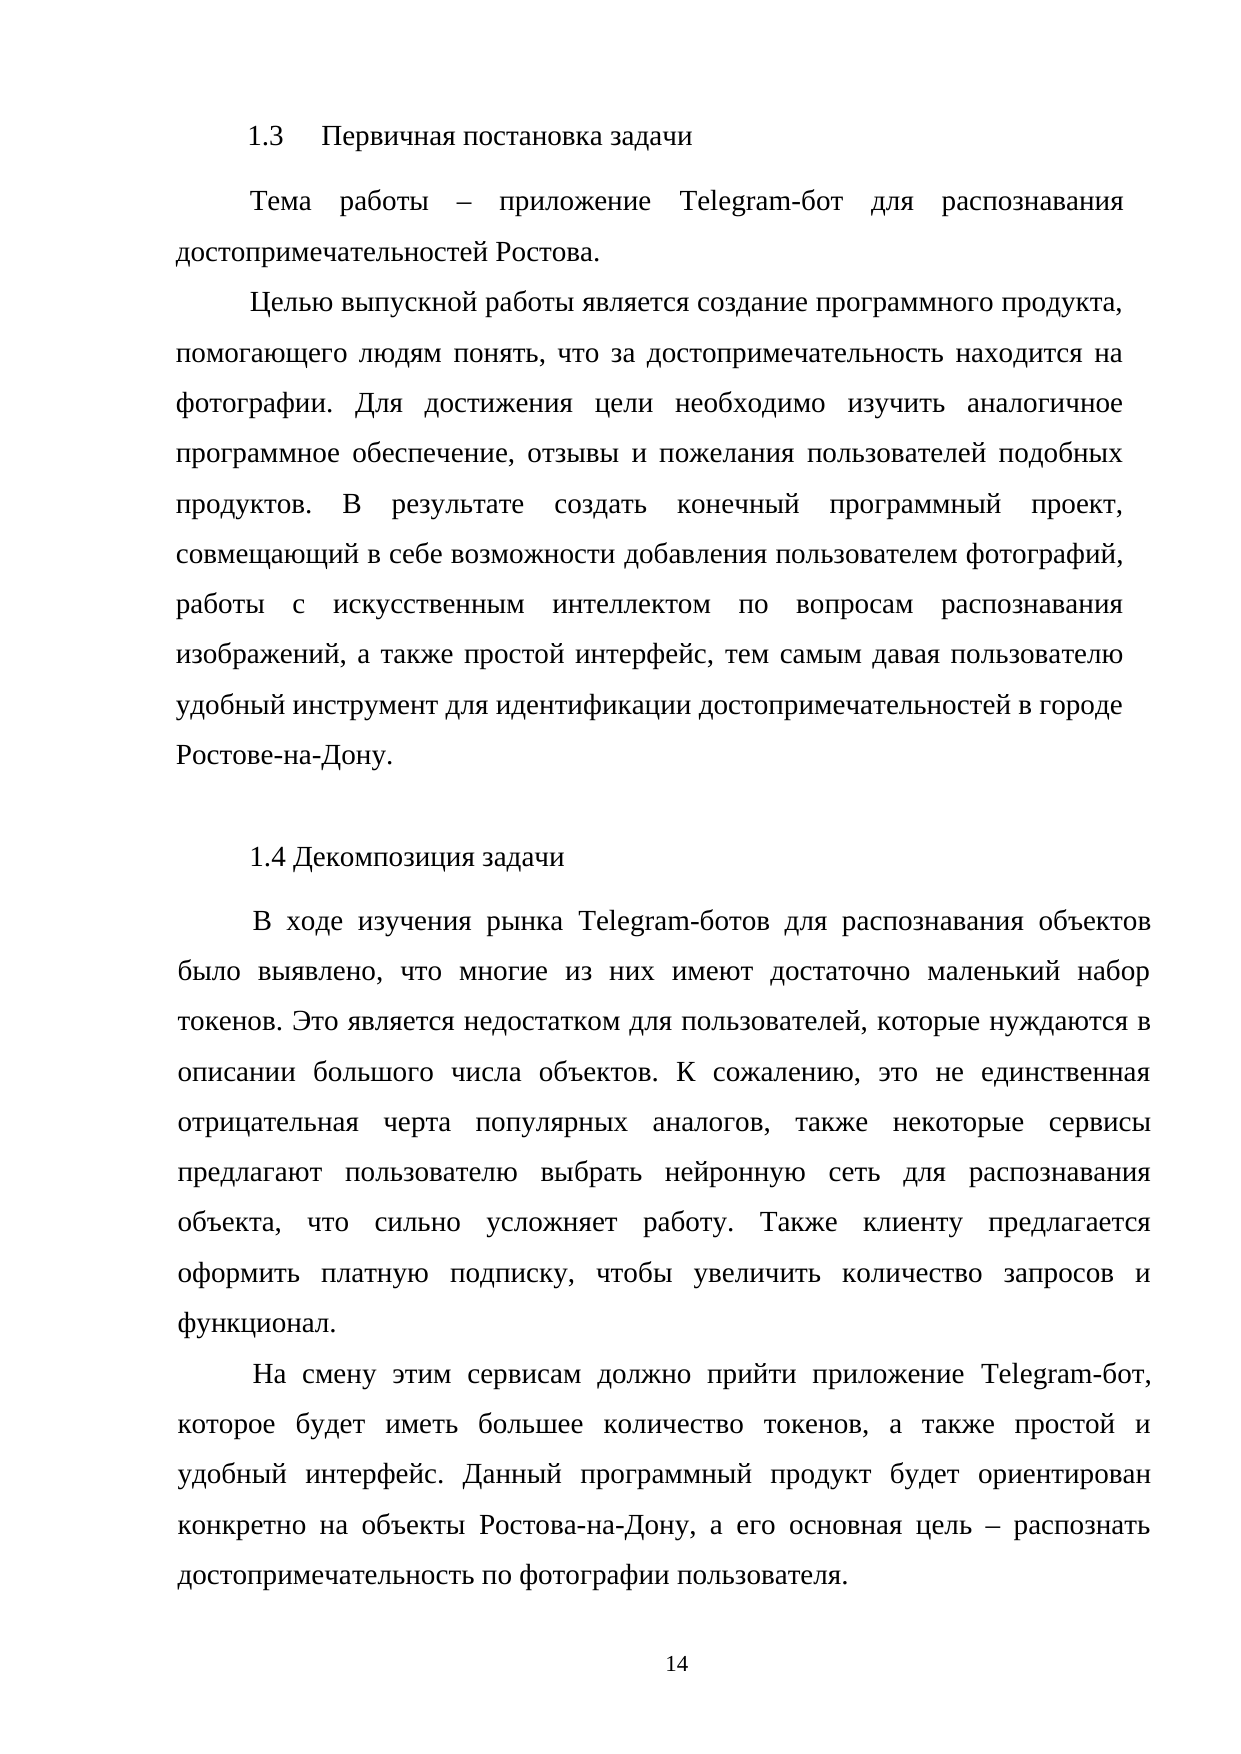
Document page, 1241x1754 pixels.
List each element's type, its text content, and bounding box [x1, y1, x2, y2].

subtitle 1.3 Первичная постановка задачи [177, 118, 1152, 152]
text Тема работы – приложение Telegram-бот для распознавания достопримечательностей Ростова. [176, 183, 1124, 267]
text Целью выпускной работы является создание программного продукта, помогающего людям понять, что за достопримечательность находится на фотографии. Для достижения цели необходимо изучить аналогичное программное обеспечение, отзывы и пожелания пользователей подобных продуктов. В результате создать конечный программный проект, совмещающий в себе возможности добавления пользователем фотографий, работы с искусственным интеллектом по вопросам распознавания изображений, а также простой интерфейс, тем самым давая пользователю удобный инструмент для идентификации достопримечательностей в городе Ростове-на-Дону. [176, 284, 1124, 771]
text В ходе изучения рынка Telegram-ботов для распознавания объектов было выявлено, что многие из них имеют достаточно маленький набор токенов. Это является недостатком для пользователей, которые нуждаются в описании большого числа объектов. К сожалению, это не единственная отрицательная черта популярных аналогов, также некоторые сервисы предлагают пользователю выбрать нейронную сеть для распознавания объекта, что сильно усложняет работу. Также клиенту предлагается оформить платную подписку, чтобы увеличить количество запросов и функционал. [177, 903, 1152, 1339]
subtitle 1.4 Декомпозиция задачи [176, 839, 1152, 872]
text На смену этим сервисам должно прийти приложение Telegram-бот, которое будет иметь большее количество токенов, а также простой и удобный интерфейс. Данный программный продукт будет ориентирован конкретно на объекты Ростова-на-Дону, а его основная цель – распознать достопримечательность по фотографии пользователя. [177, 1356, 1152, 1591]
